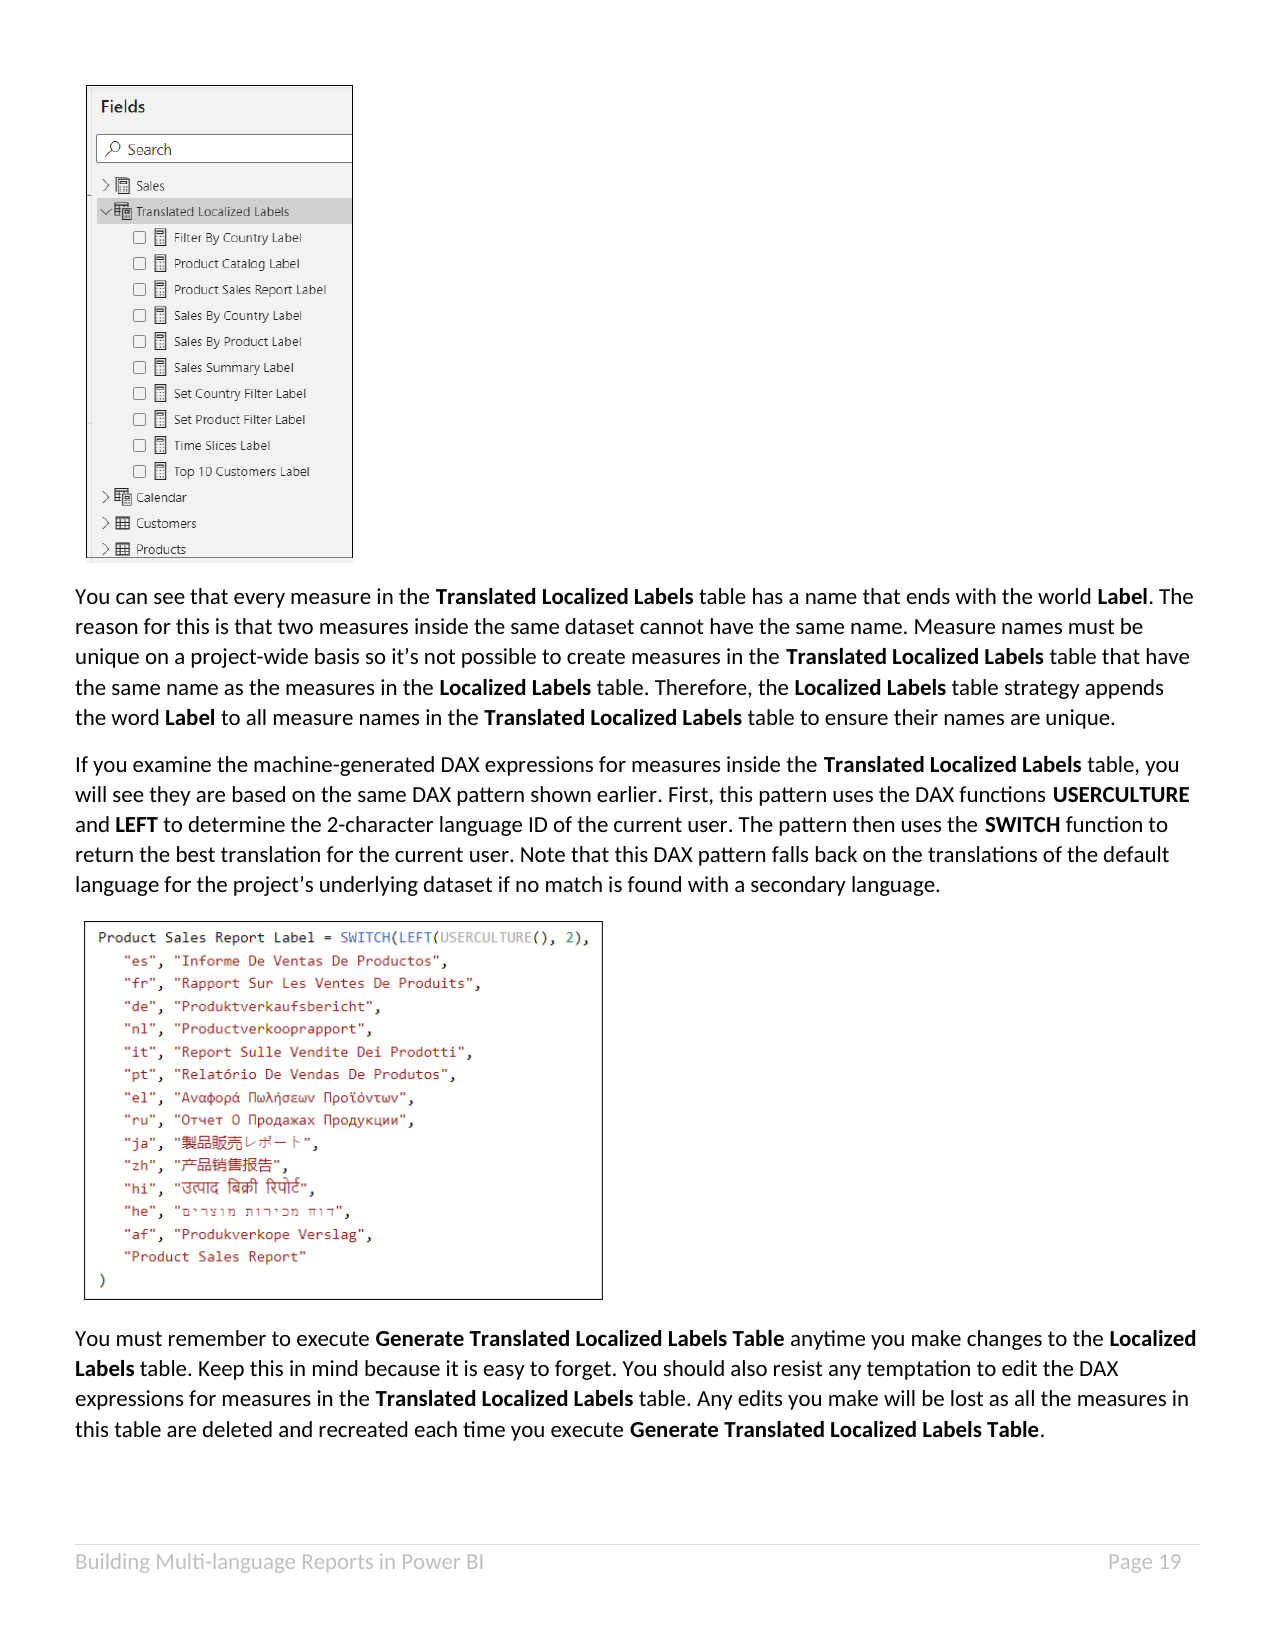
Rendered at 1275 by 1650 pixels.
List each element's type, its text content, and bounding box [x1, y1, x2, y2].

text You must remember to execute Generate Translated Localized Labels Table anytime you make changes to the Localized Labels table. Keep this in mind because it is easy to forget. You should also resist any temptation to edit the DAX expressions for measures in the Translated Localized Labels table. Any edits you make will be lost as all the measures in this table are deleted and recreated each time you execute Generate Translated Localized Labels Table. [75, 1324, 1200, 1443]
picture [75, 75, 357, 564]
picture [75, 917, 614, 1306]
text If you examine the machine-generated DAX expressions for measures inside the Translated Localized Labels table, you will see they are based on the same DAX pattern shown earlier. First, this pattern uses the DAX functions USERCULTURE and LEFT to determine the 2-character language ID of the current user. The pattern then uses the SWITCH function to return the best translation for the current user. Note that this DAX pattern falls back on the translations of the default language for the project’s underlying dataset if no match is found with a secondary language. [75, 750, 1200, 898]
text You can see that every measure in the Translated Localized Labels table has a name that ends with the world Label. The reason for this is that two measures inside the same dataset cannot have the same name. Measure names must be unique on a project-wide basis so it’s not possible to create measures in the Translated Localized Labels table that have the same name as the measures in the Localized Labels table. Therefore, the Localized Labels table strategy appends the word Label to all measure names in the Translated Localized Labels table to ensure their names are unique. [75, 582, 1200, 731]
